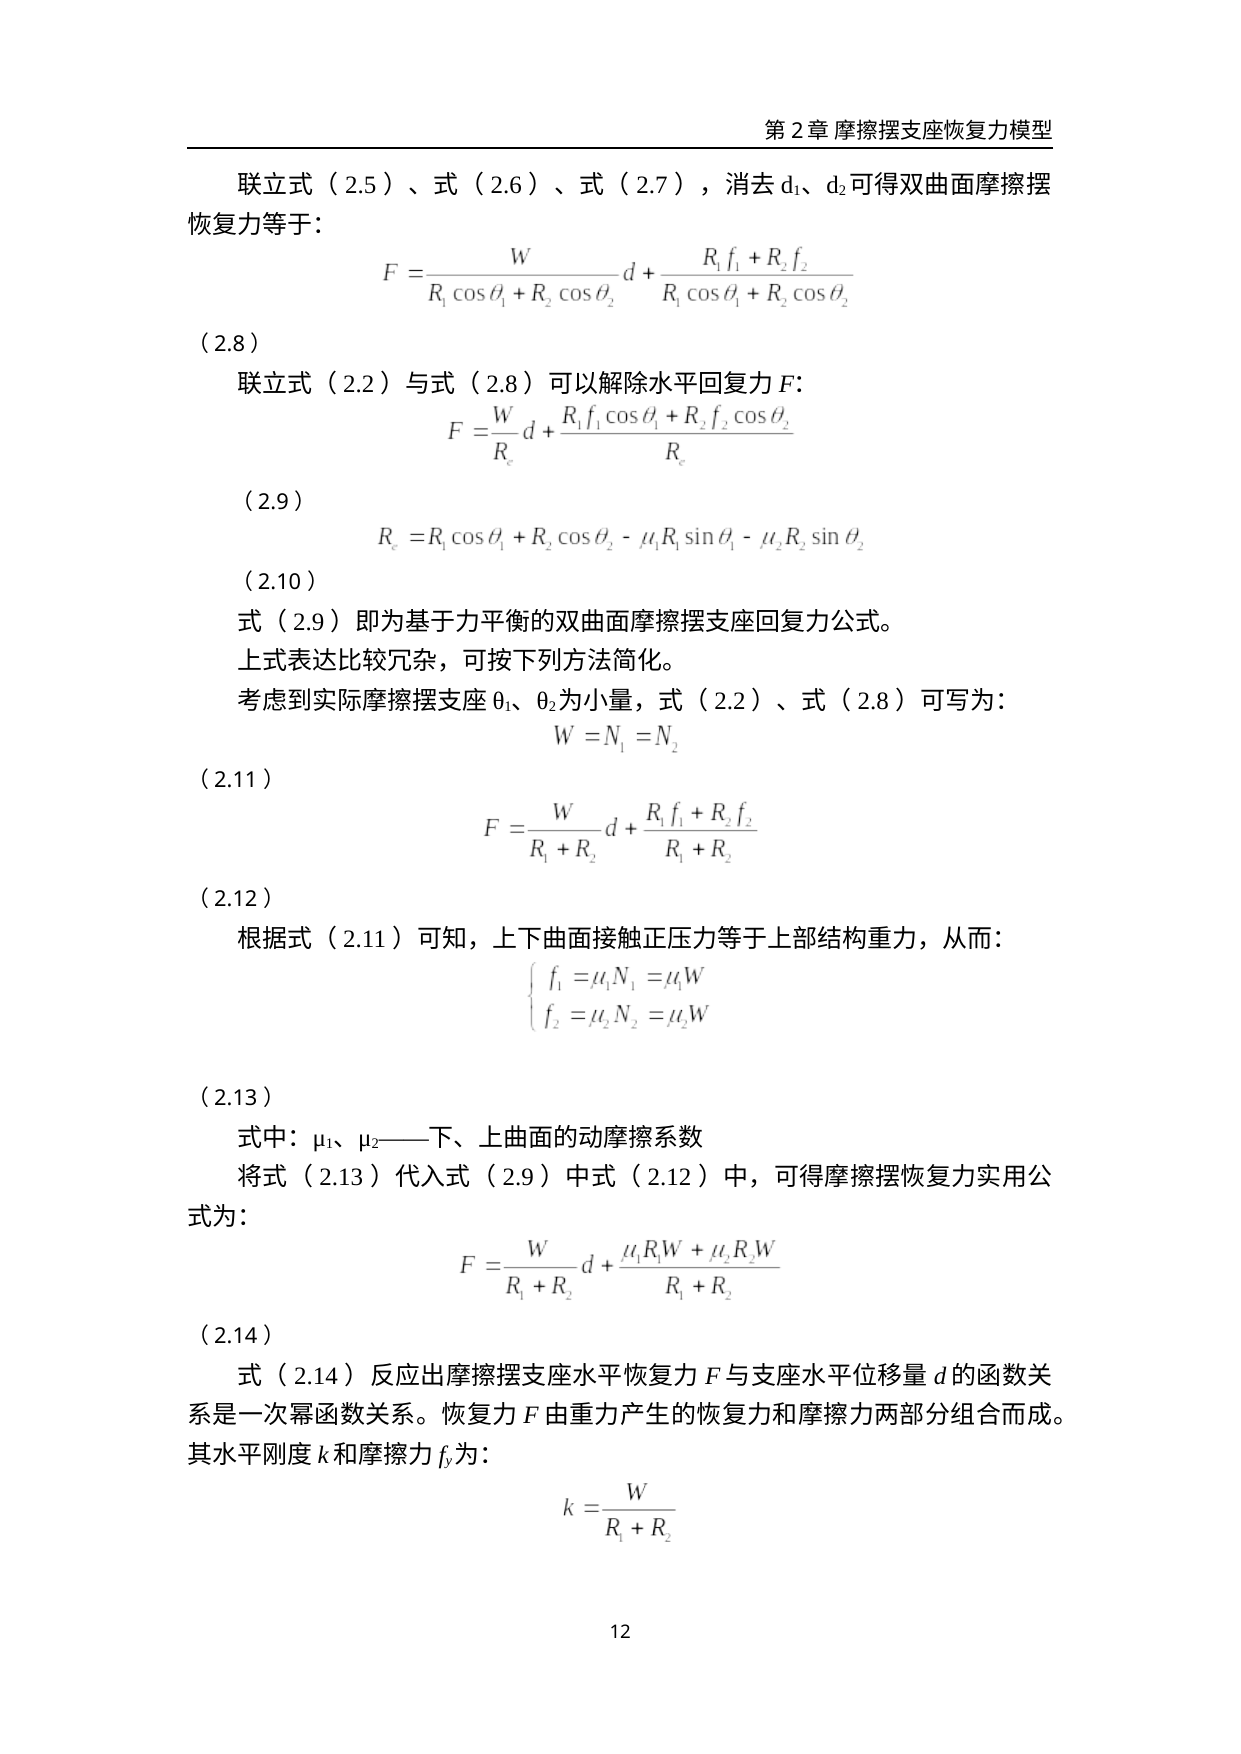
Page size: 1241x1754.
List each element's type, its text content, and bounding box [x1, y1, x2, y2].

text 将式（ 2.13 ）代入式（ 2.9 ）中式（ 2.12 ）中，可得摩擦摆恢复力实用公式为： [187, 1155, 1053, 1234]
text 式（ 2.9 ）即为基于力平衡的双曲面摩擦摆支座回复力公式。 [187, 599, 1053, 639]
text 式（ 2.14 ）反应出摩擦摆支座水平恢复力F与支座水平位移量d的函数关系是一次幂函数关系。恢复力F由重力产生的恢复力和摩擦力两部分组合而成。其水平刚度k和摩擦力fy为： [187, 1353, 1053, 1473]
text 联立式（ 2.5 ）、式（ 2.6 ）、式（ 2.7 ），消去d1、d2可得双曲面摩擦摆恢复力等于： [187, 163, 1053, 242]
text （ 2.12 ） [187, 877, 1053, 917]
text （ 2.13 ） [187, 1076, 1053, 1115]
text 根据式（ 2.11 ）可知，上下曲面接触正压力等于上部结构重力，从而： [187, 917, 1053, 957]
text 上式表达比较冗杂，可按下列方法简化。 [187, 639, 1053, 679]
text 联立式（ 2.2 ）与式（ 2.8 ）可以解除水平回复力F： [187, 361, 1053, 401]
text （ 2.11 ） [187, 758, 1053, 798]
text （ 2.8 ） [187, 322, 1053, 361]
text （ 2.9 ） [187, 480, 1053, 520]
text （ 2.14 ） [187, 1314, 1053, 1353]
text 式中：μ1、μ2——下、上曲面的动摩擦系数 [187, 1115, 1053, 1155]
text （ 2.10 ） [187, 560, 1053, 599]
text 考虑到实际摩擦摆支座θ1、θ2为小量，式（ 2.2 ）、式（ 2.8 ）可写为： [187, 679, 1053, 718]
